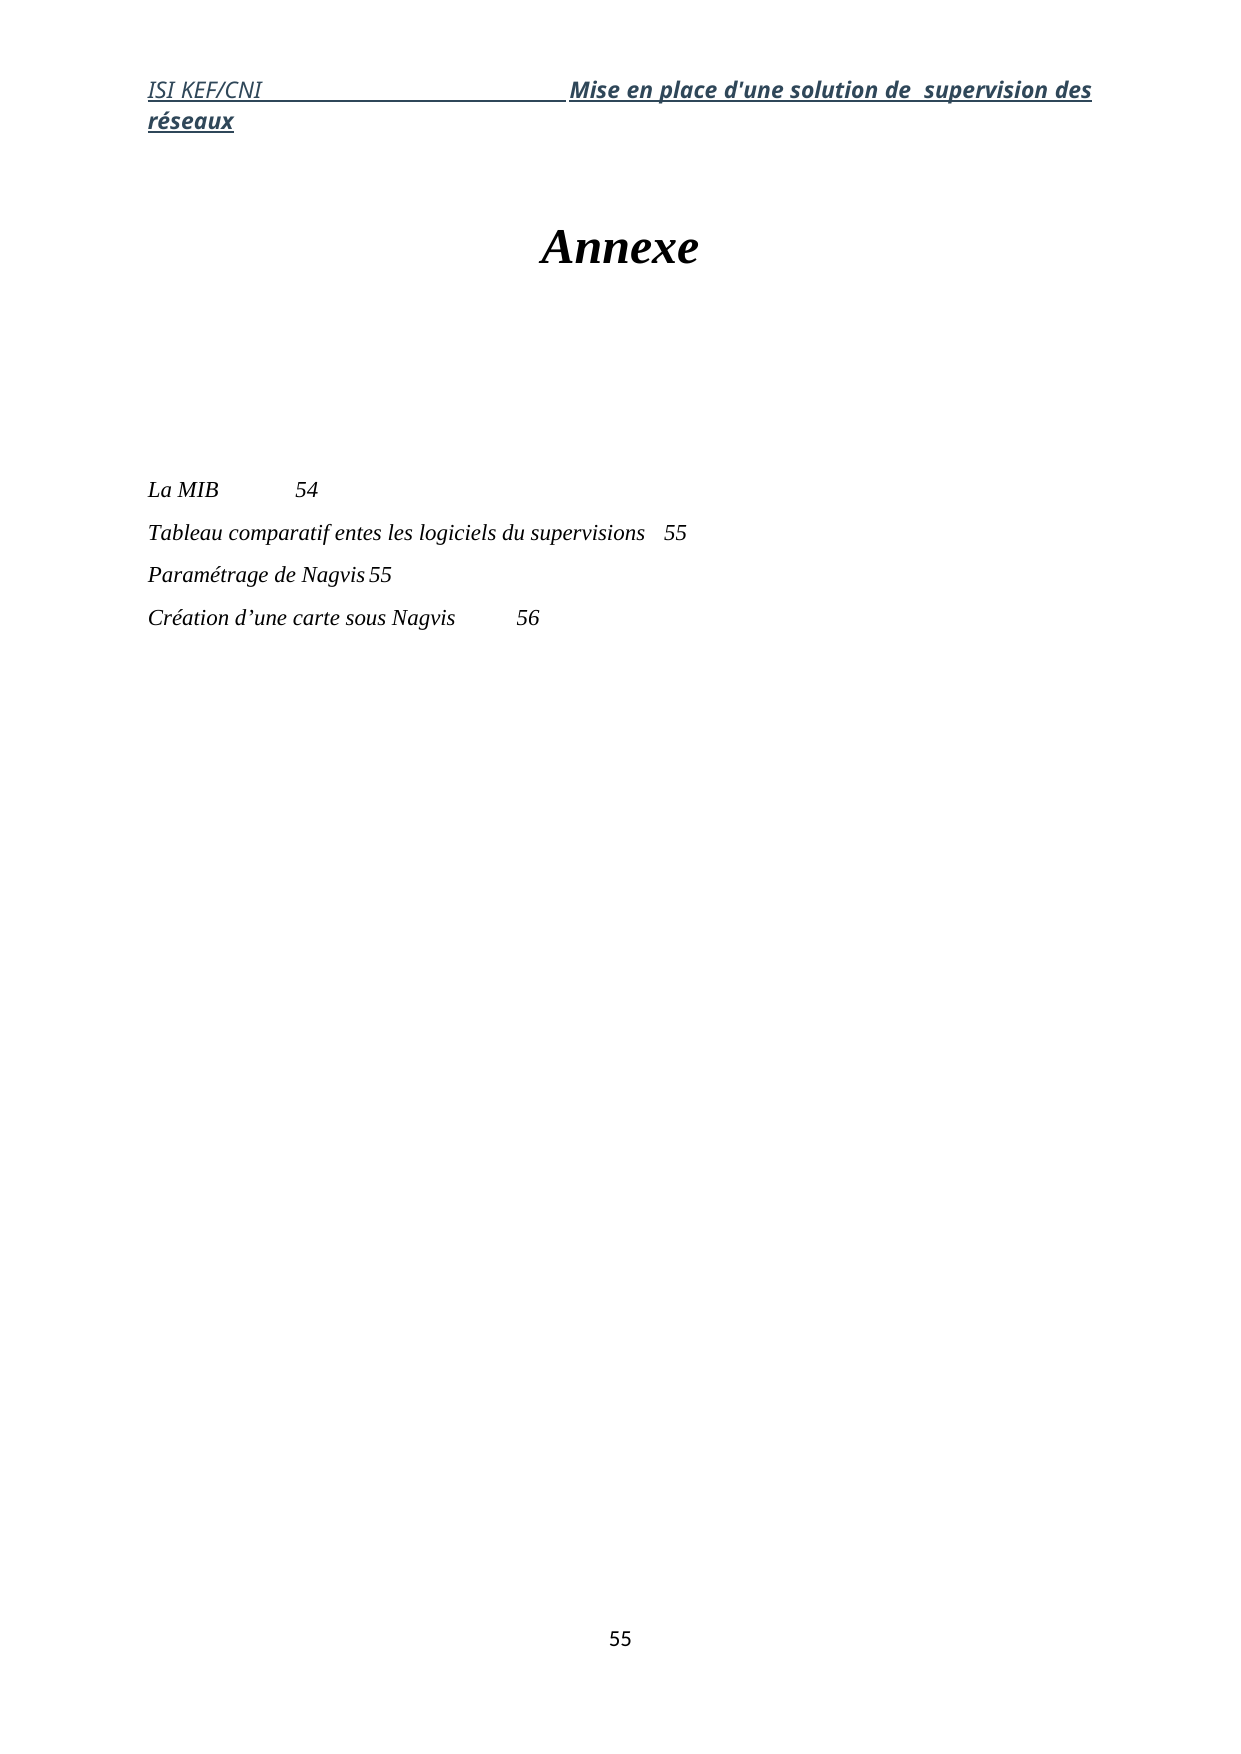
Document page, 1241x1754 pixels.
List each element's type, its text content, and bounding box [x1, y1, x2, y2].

text Paramétrage de Nagvis 55 [148, 561, 1093, 588]
text Tableau comparatif entes les logiciels du supervisions 55 [148, 518, 1093, 545]
text Annexe [148, 217, 1093, 275]
text Création d’une carte sous Nagvis 56 [148, 604, 1093, 630]
text La MIB 54 [148, 476, 1093, 502]
